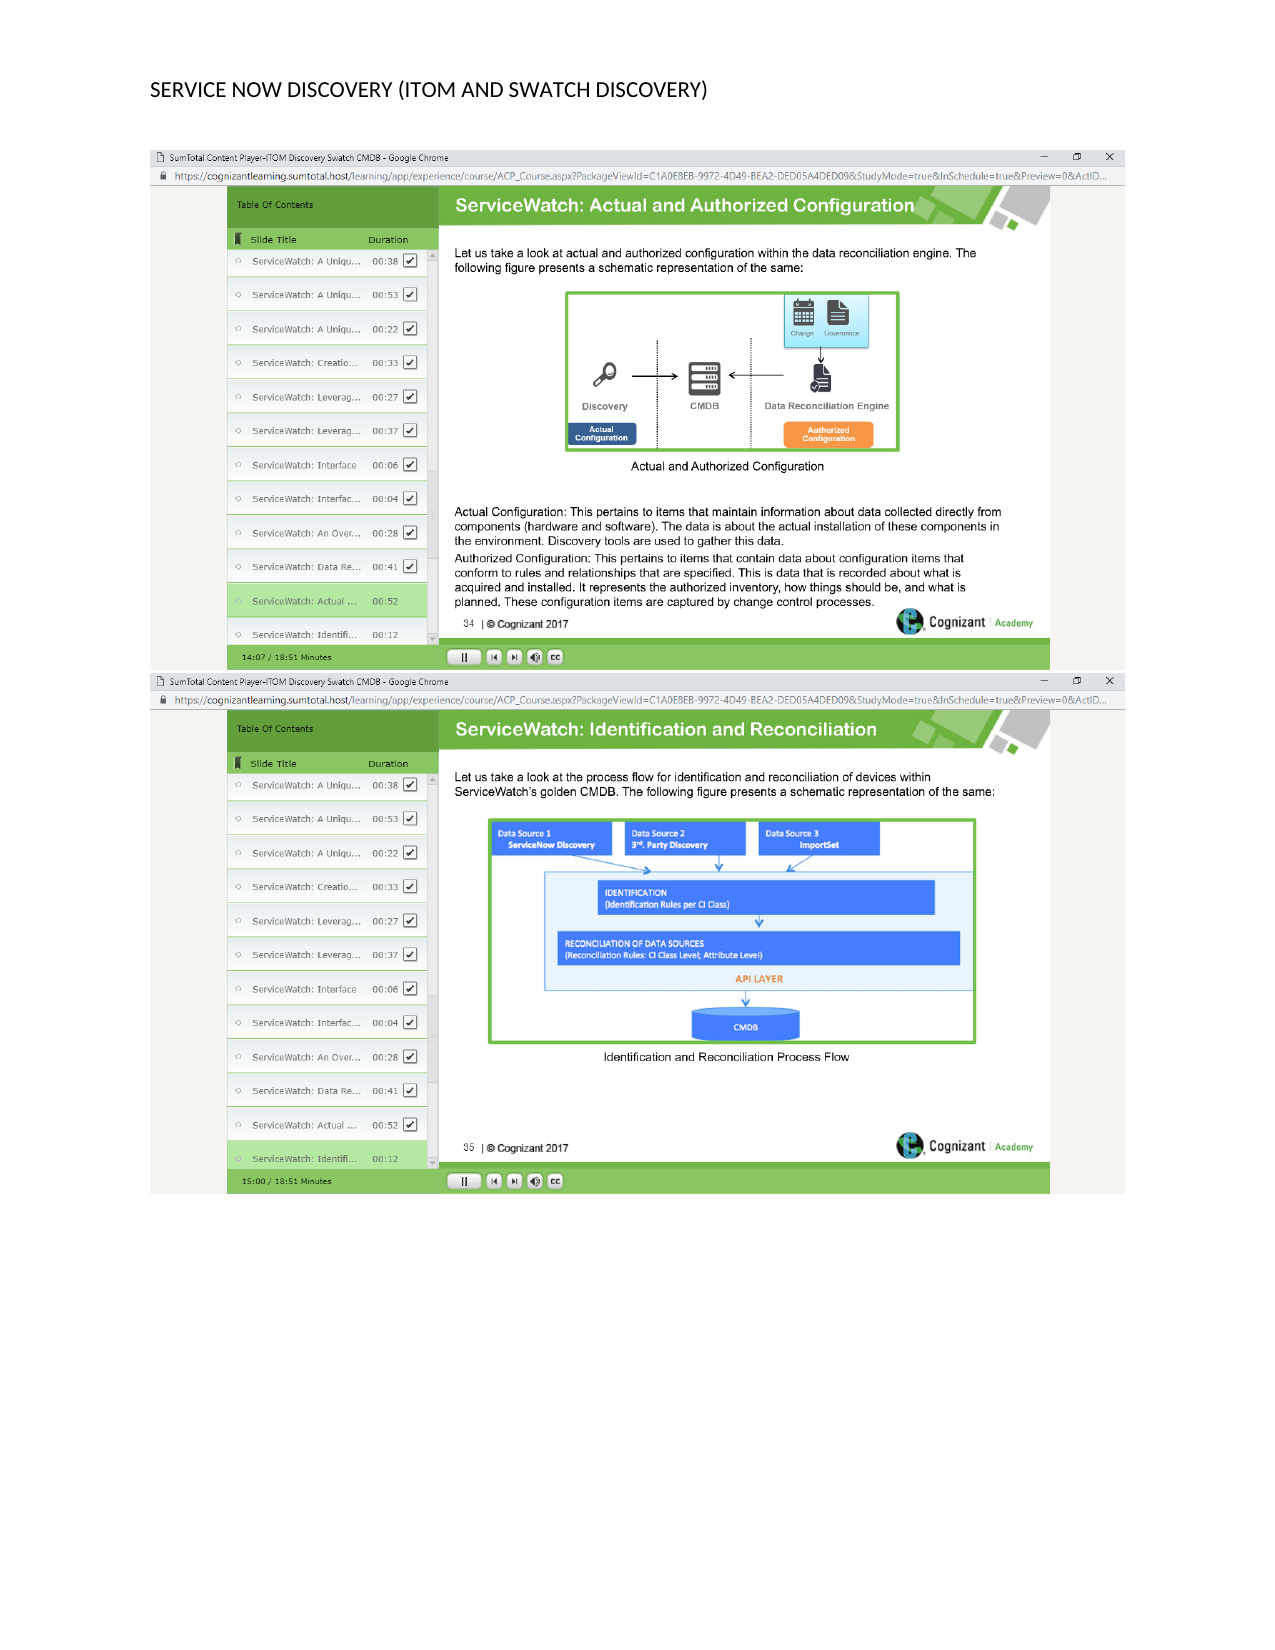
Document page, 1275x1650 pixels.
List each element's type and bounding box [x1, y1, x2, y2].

picture [150, 150, 1125, 670]
picture [150, 673, 1125, 1194]
